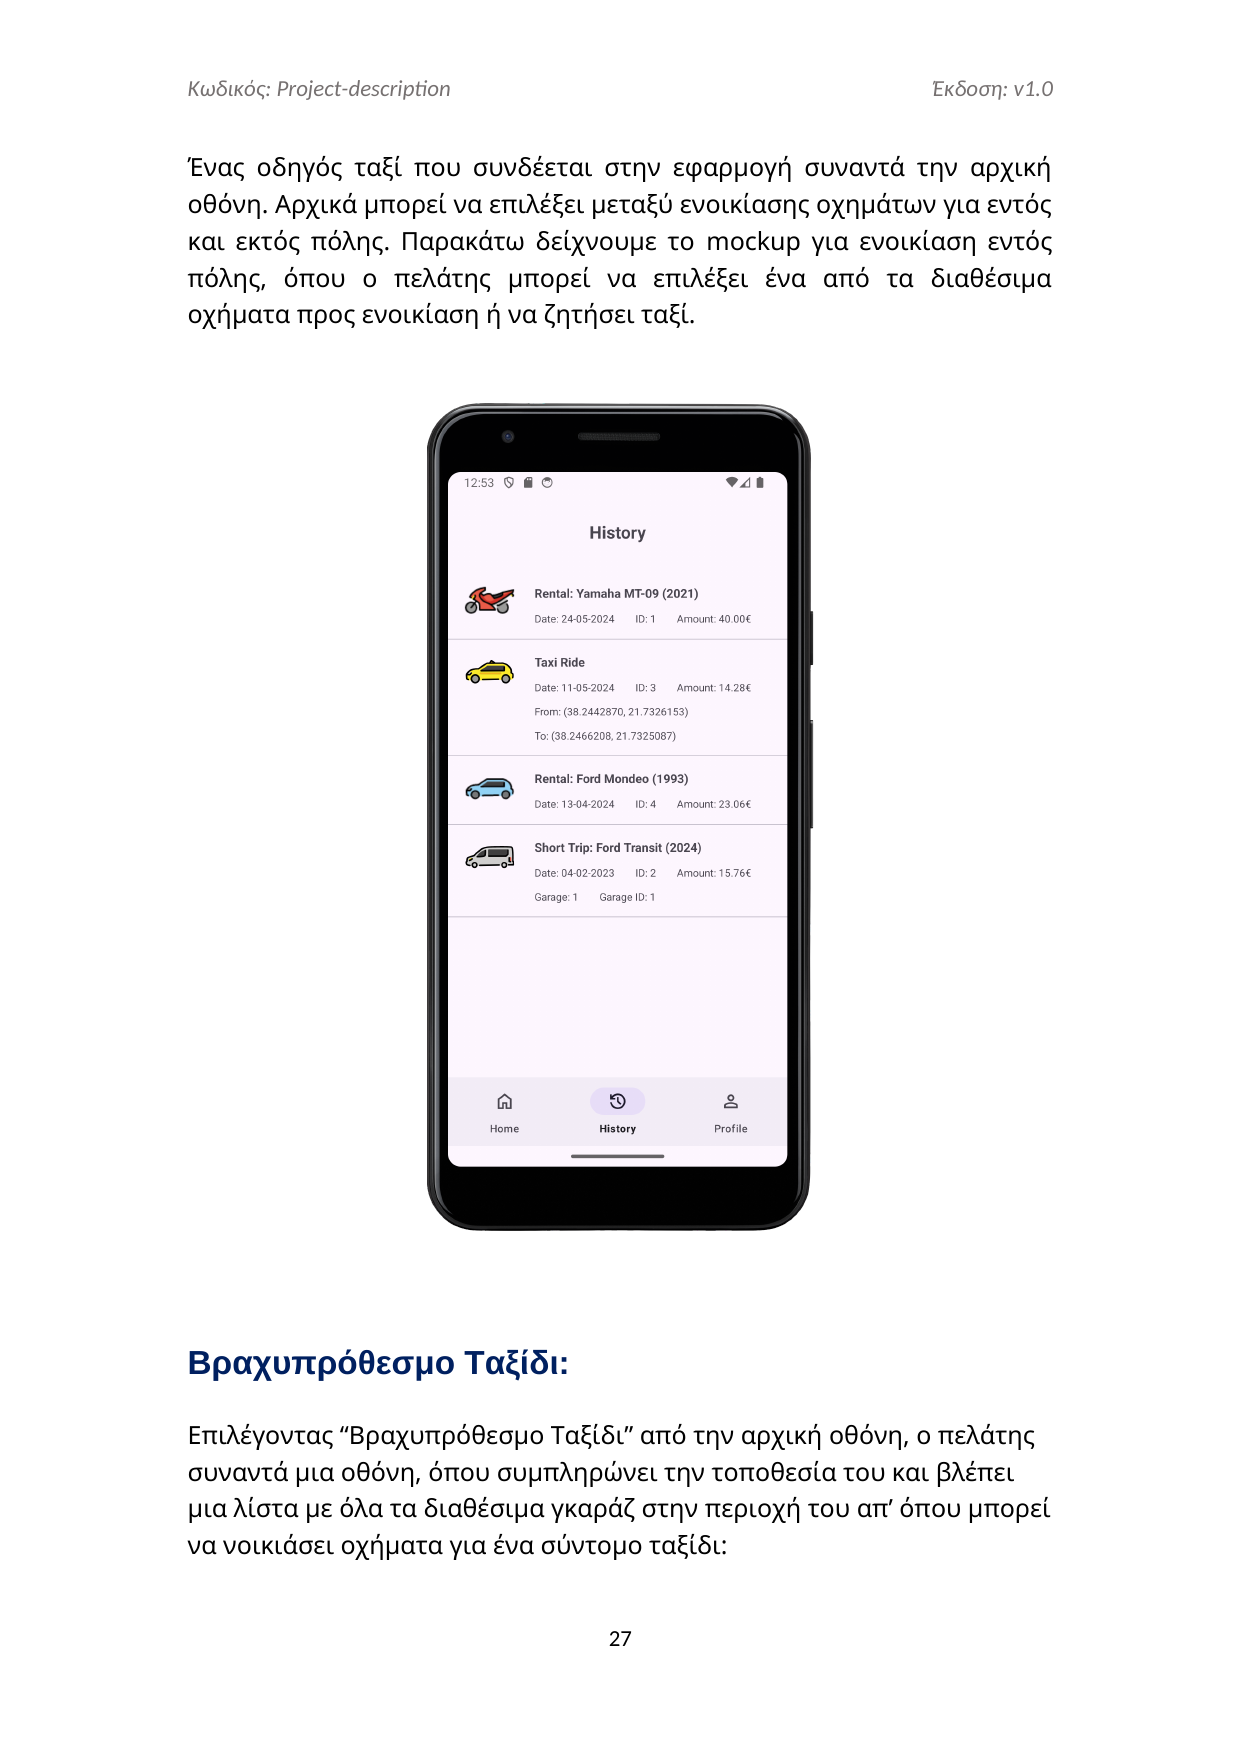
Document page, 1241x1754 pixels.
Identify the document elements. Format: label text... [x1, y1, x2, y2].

picture [427, 403, 814, 1231]
text Βραχυπρόθεσμο Ταξίδι: [187, 1343, 1053, 1382]
text Ένας οδηγός ταξί που συνδέεται στην εφαρμογή συναντά την αρχική οθόνη. Αρχικά μπορεί να επιλέξει μεταξύ ενοικίασης οχημάτων για εντός και εκτός πόλης. Παρακάτω δείχνουμε το mockup για ενοικίαση εντός πόλης, όπου ο πελάτης μπορεί να επιλέξει ένα από τα διαθέσιμα οχήματα προς ενοικίαση ή να ζητήσει ταξί. [187, 150, 1053, 331]
text Επιλέγοντας “Βραχυπρόθεσμο Ταξίδι” από την αρχική οθόνη, ο πελάτης συναντά μια οθόνη, όπου συμπληρώνει την τοποθεσία του και βλέπει μια λίστα με όλα τα διαθέσιμα γκαράζ στην περιοχή του απ’ όπου μπορεί να νοικιάσει οχήματα για ένα σύντομο ταξίδι: [187, 1418, 1053, 1562]
